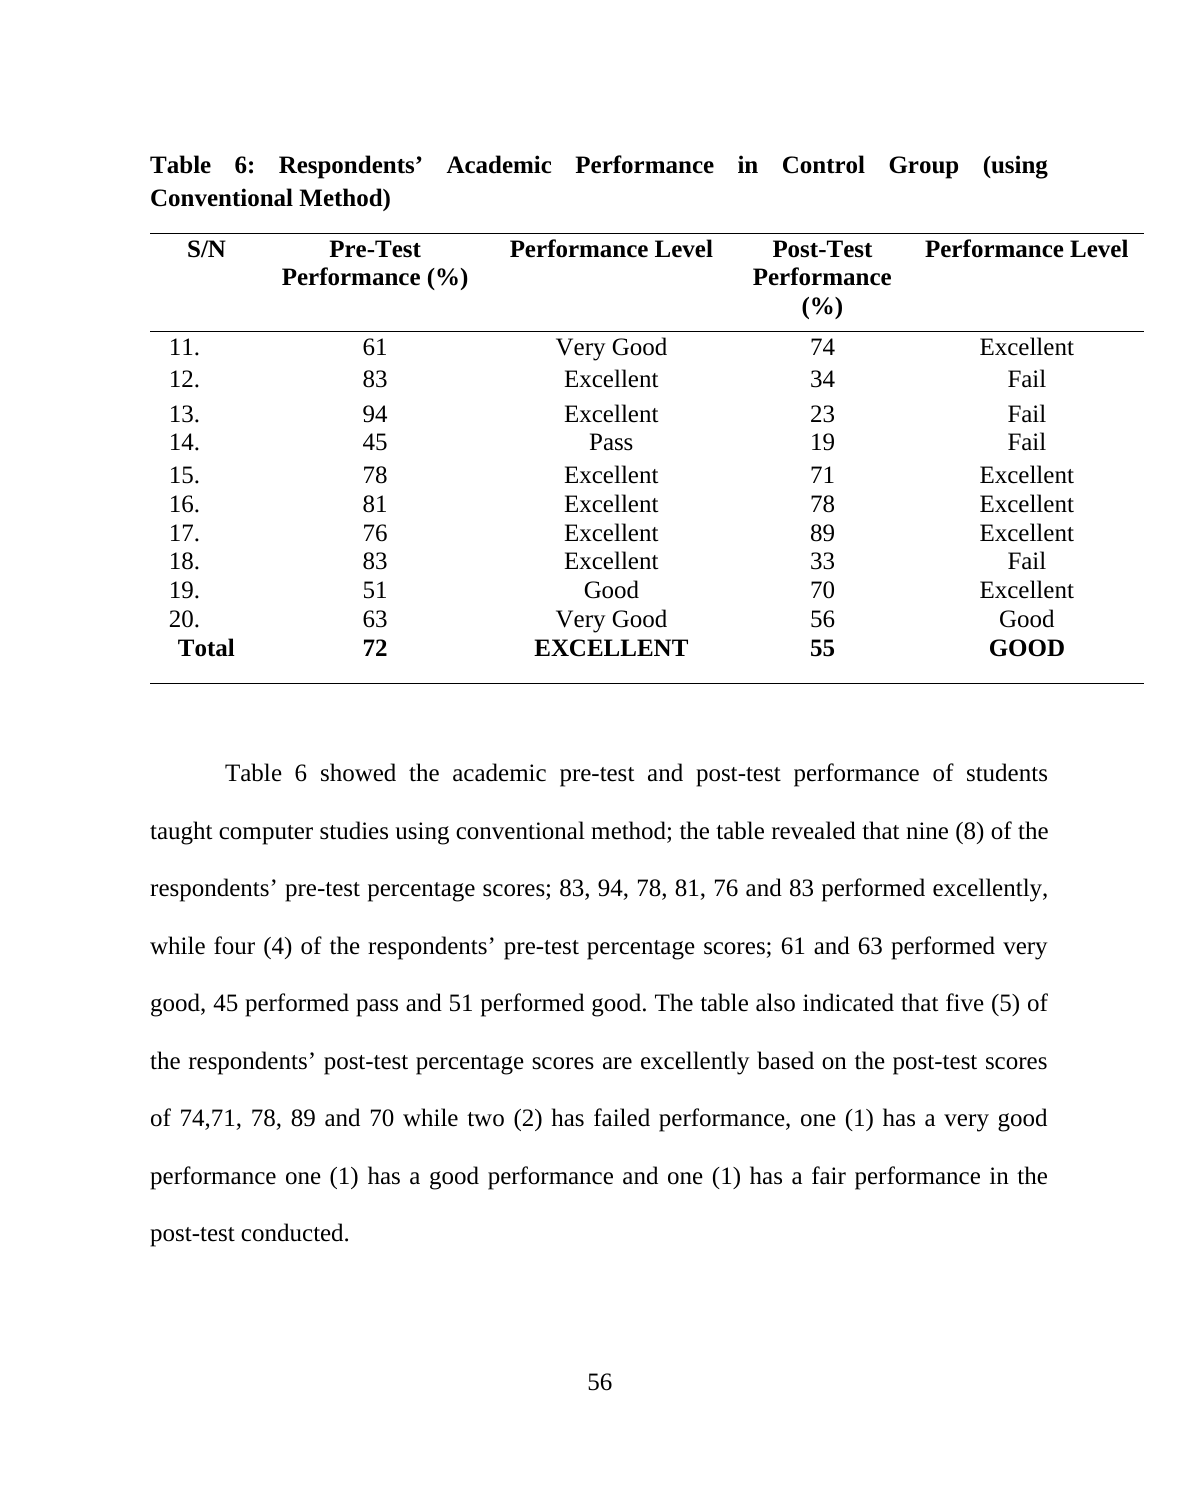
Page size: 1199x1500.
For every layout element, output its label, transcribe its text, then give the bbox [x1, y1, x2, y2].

table_cell [150, 489, 262, 518]
table_cell Fail [909, 399, 1144, 427]
table_cell 23 [735, 399, 909, 427]
table_cell 81 [263, 489, 487, 518]
table_cell [150, 604, 262, 633]
table_cell 55 [735, 633, 909, 683]
table_cell 45 [263, 427, 487, 460]
table_cell 89 [735, 518, 909, 546]
table_cell 70 [735, 575, 909, 604]
table_cell [150, 332, 262, 364]
table_cell 72 [263, 633, 487, 683]
table_cell 83 [263, 546, 487, 575]
table_cell Excellent [488, 546, 735, 575]
table_cell 71 [735, 460, 909, 489]
table_header Performance Level [488, 234, 735, 331]
text Table 6: Respondents’ Academic Performance in Control Group (using Conventional Method) [150, 150, 1049, 212]
table_cell Total [150, 633, 262, 683]
table_header Pre-Test Performance (%) [263, 234, 487, 331]
table_cell 74 [735, 332, 909, 364]
table_cell 34 [735, 364, 909, 399]
table_cell Good [488, 575, 735, 604]
table_header Post-Test Performance (%) [735, 234, 909, 331]
table_cell 78 [735, 489, 909, 518]
table_cell 83 [263, 364, 487, 399]
table_cell Excellent [488, 518, 735, 546]
table_cell Excellent [909, 489, 1144, 518]
table_cell [150, 364, 262, 399]
table_cell [150, 427, 262, 460]
table_cell GOOD [909, 633, 1144, 683]
table_cell [150, 399, 262, 427]
table_cell Excellent [488, 399, 735, 427]
table_cell [150, 575, 262, 604]
table_cell Pass [488, 427, 735, 460]
table_cell Fail [909, 364, 1144, 399]
table_cell Very Good [488, 604, 735, 633]
table_cell 61 [263, 332, 487, 364]
table_cell 33 [735, 546, 909, 575]
table_cell Excellent [488, 364, 735, 399]
table_cell [150, 546, 262, 575]
table_cell Excellent [909, 518, 1144, 546]
table_cell 94 [263, 399, 487, 427]
table_cell Excellent [909, 460, 1144, 489]
text Table 6 showed the academic pre-test and post-test performance of students taught computer studies using conventional method; the table revealed that nine (8) of the respondents’ pre-test percentage scores; 83, 94, 78, 81, 76 and 83 performed excellently, while four (4) of the respondents’ pre-test percentage scores; 61 and 63 performed very good, 45 performed pass and 51 performed good. The table also indicated that five (5) of the respondents’ post-test percentage scores are excellently based on the post-test scores of 74,71, 78, 89 and 70 while two (2) has failed performance, one (1) has a very good performance one (1) has a good performance and one (1) has a fair performance in the post-test conducted. [150, 758, 1049, 1247]
table_header Performance Level [909, 234, 1144, 331]
table_cell [150, 460, 262, 489]
table_cell 56 [735, 604, 909, 633]
table_cell 19 [735, 427, 909, 460]
table_cell 76 [263, 518, 487, 546]
table_cell [150, 518, 262, 546]
table_cell 78 [263, 460, 487, 489]
table_cell Very Good [488, 332, 735, 364]
table_cell Good [909, 604, 1144, 633]
table_cell EXCELLENT [488, 633, 735, 683]
table_cell 51 [263, 575, 487, 604]
table_cell Excellent [488, 460, 735, 489]
table_cell Excellent [488, 489, 735, 518]
table_header S/N [150, 234, 262, 331]
table_cell Excellent [909, 332, 1144, 364]
table_cell 63 [263, 604, 487, 633]
table_cell Fail [909, 427, 1144, 460]
table_cell Fail [909, 546, 1144, 575]
table_cell Excellent [909, 575, 1144, 604]
